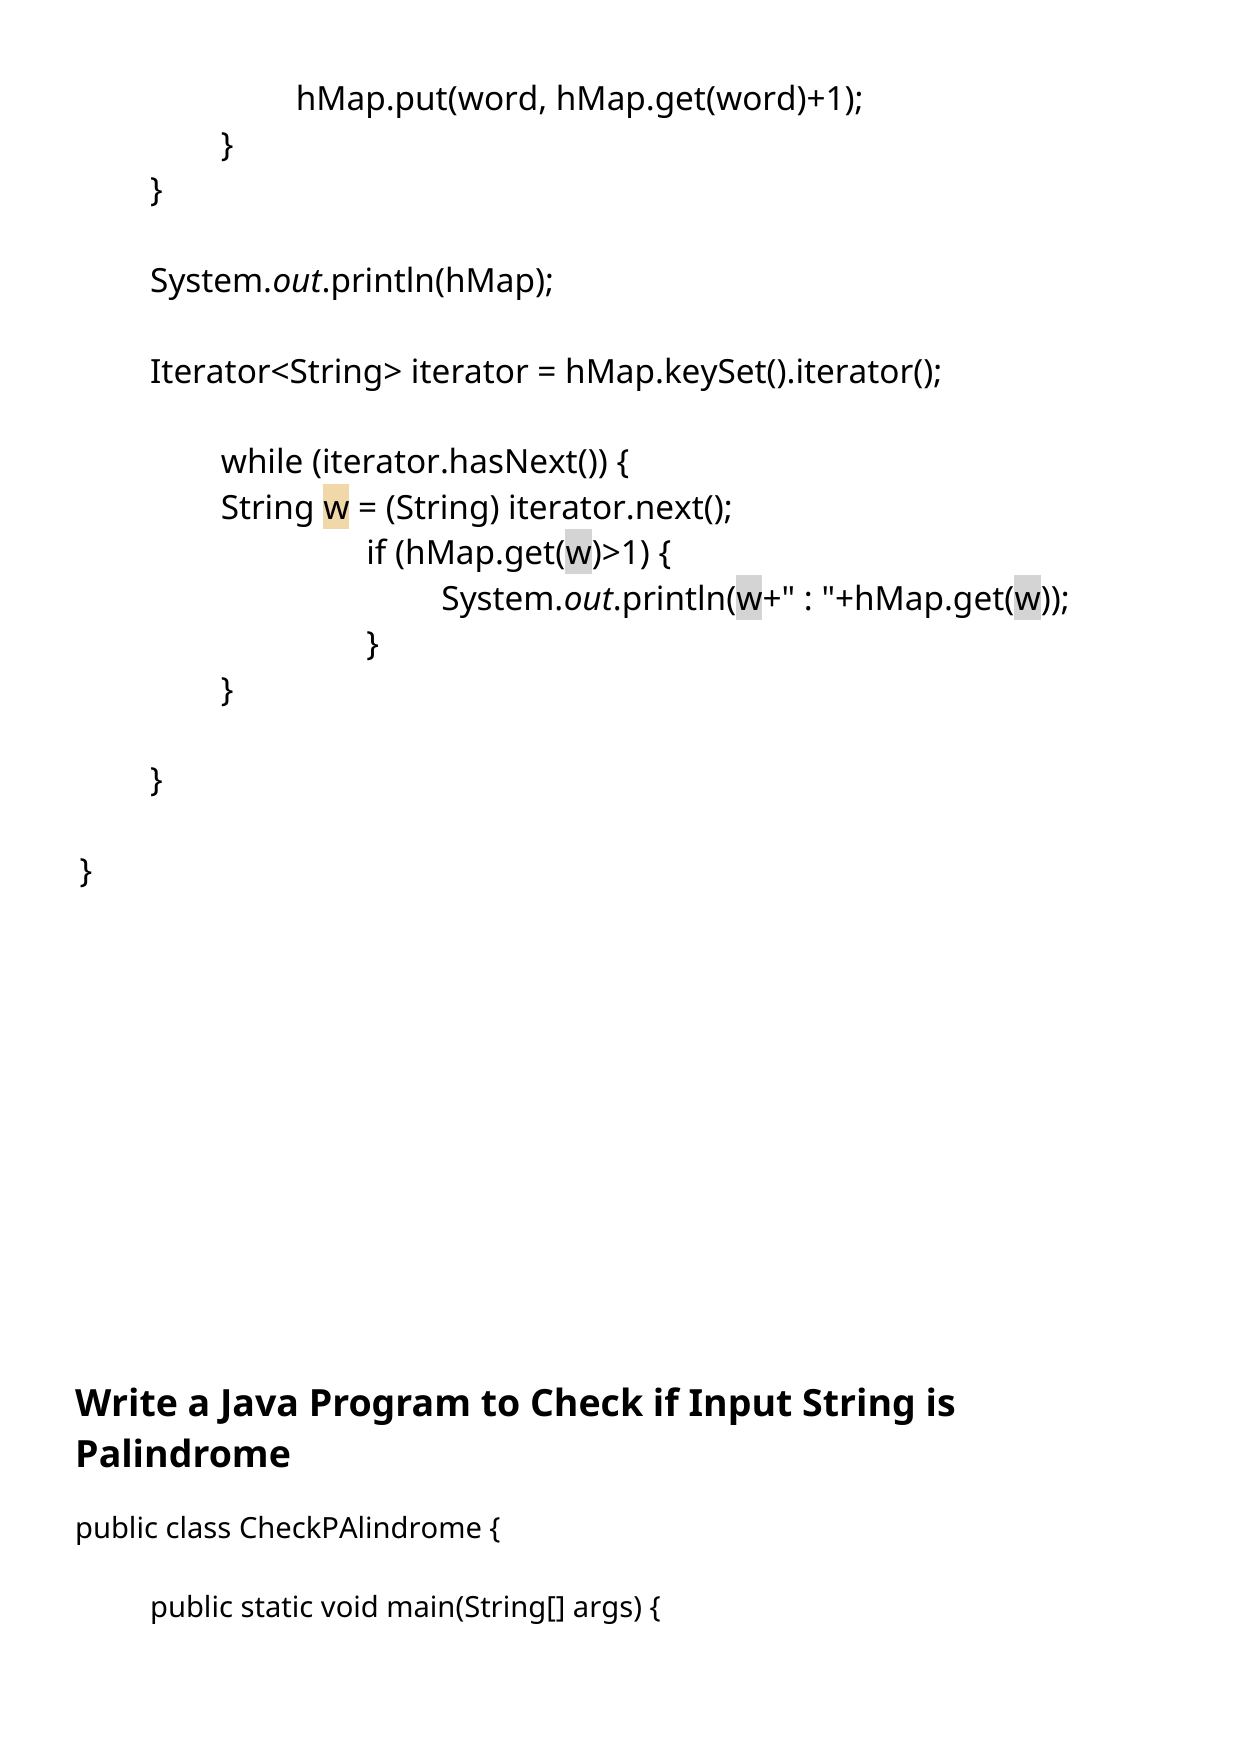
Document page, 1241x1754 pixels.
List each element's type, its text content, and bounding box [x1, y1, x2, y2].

text hMap.put(word, hMap.get(word)+1); [225, 75, 1165, 120]
text } [79, 847, 1165, 892]
text } [296, 620, 1165, 665]
text if (hMap.get(w)>1) { [592, 529, 1165, 574]
text public class CheckPAlindrome { [75, 1507, 1165, 1547]
text while (iterator.hasNext()) { [221, 438, 1165, 484]
text String w = (String) iterator.next(); [349, 484, 1165, 529]
text } [150, 665, 1165, 711]
text } [150, 120, 1165, 166]
text } [150, 756, 1165, 802]
text System.out.println(hMap); [150, 257, 1165, 302]
text public static void main(String[] args) { [150, 1586, 1165, 1626]
text Iterator<String> iterator = hMap.keySet().iterator(); [150, 347, 1165, 393]
text if (hMap.get(w)>1) { [296, 529, 565, 574]
subtitle Write a Java Program to Check if Input String is Palindrome [75, 1376, 1165, 1478]
text String w = (String) iterator.next(); [221, 484, 323, 529]
text } [150, 166, 1165, 211]
text System.out.println(w+" : "+hMap.get(w)); [371, 574, 1165, 620]
